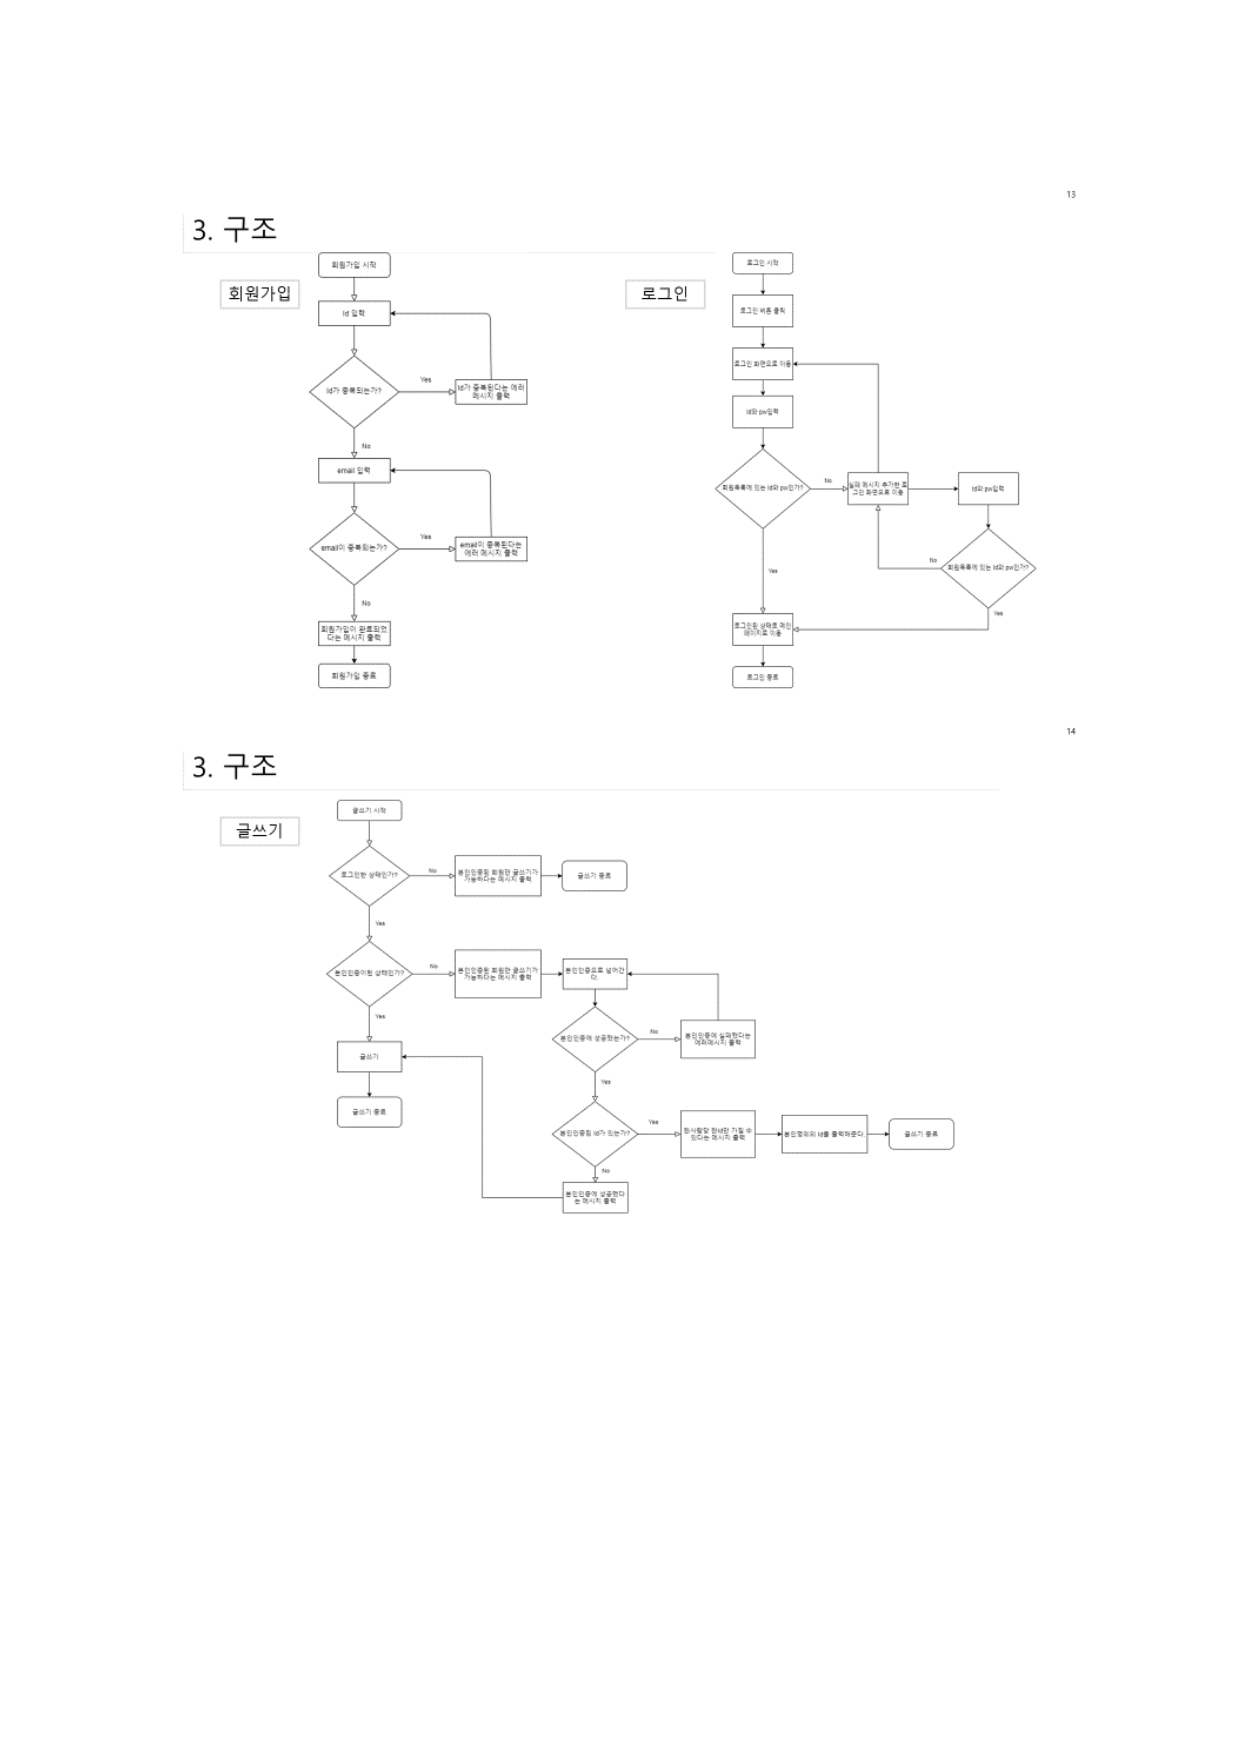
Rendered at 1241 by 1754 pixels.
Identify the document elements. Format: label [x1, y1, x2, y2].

picture [150, 177, 1091, 706]
picture [150, 714, 1091, 1243]
